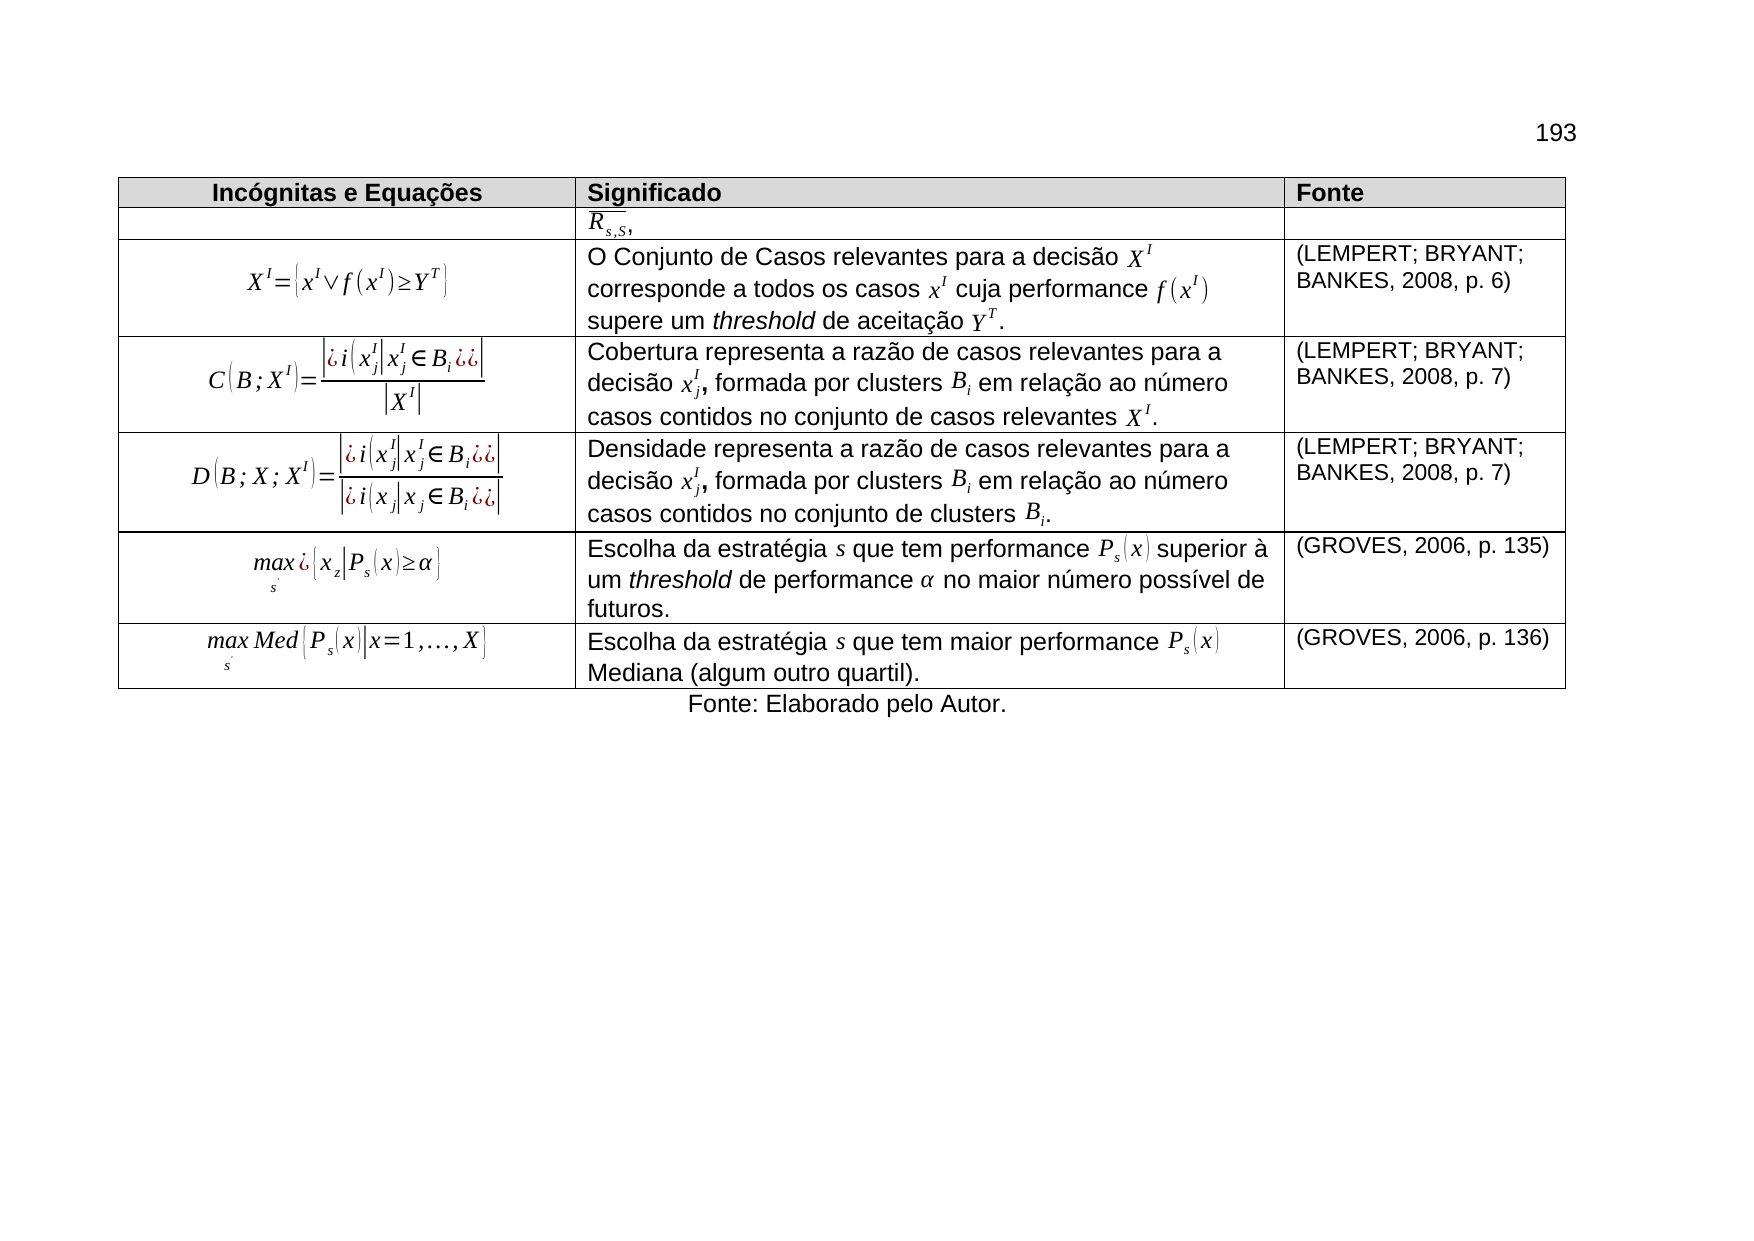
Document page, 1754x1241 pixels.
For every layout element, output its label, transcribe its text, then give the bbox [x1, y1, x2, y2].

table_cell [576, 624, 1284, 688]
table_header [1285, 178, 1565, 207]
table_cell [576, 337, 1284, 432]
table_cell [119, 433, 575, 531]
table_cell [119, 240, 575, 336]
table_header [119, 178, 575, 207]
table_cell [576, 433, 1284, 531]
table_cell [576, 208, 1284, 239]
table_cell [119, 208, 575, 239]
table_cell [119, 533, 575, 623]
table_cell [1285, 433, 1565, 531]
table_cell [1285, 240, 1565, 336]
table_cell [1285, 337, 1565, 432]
text Fonte: Elaborado pelo Autor. [118, 689, 1577, 717]
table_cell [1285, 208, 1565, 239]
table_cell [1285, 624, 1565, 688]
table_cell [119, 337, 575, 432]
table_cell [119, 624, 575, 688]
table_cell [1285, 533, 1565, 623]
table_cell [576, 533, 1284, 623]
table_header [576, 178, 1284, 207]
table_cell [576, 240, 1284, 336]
